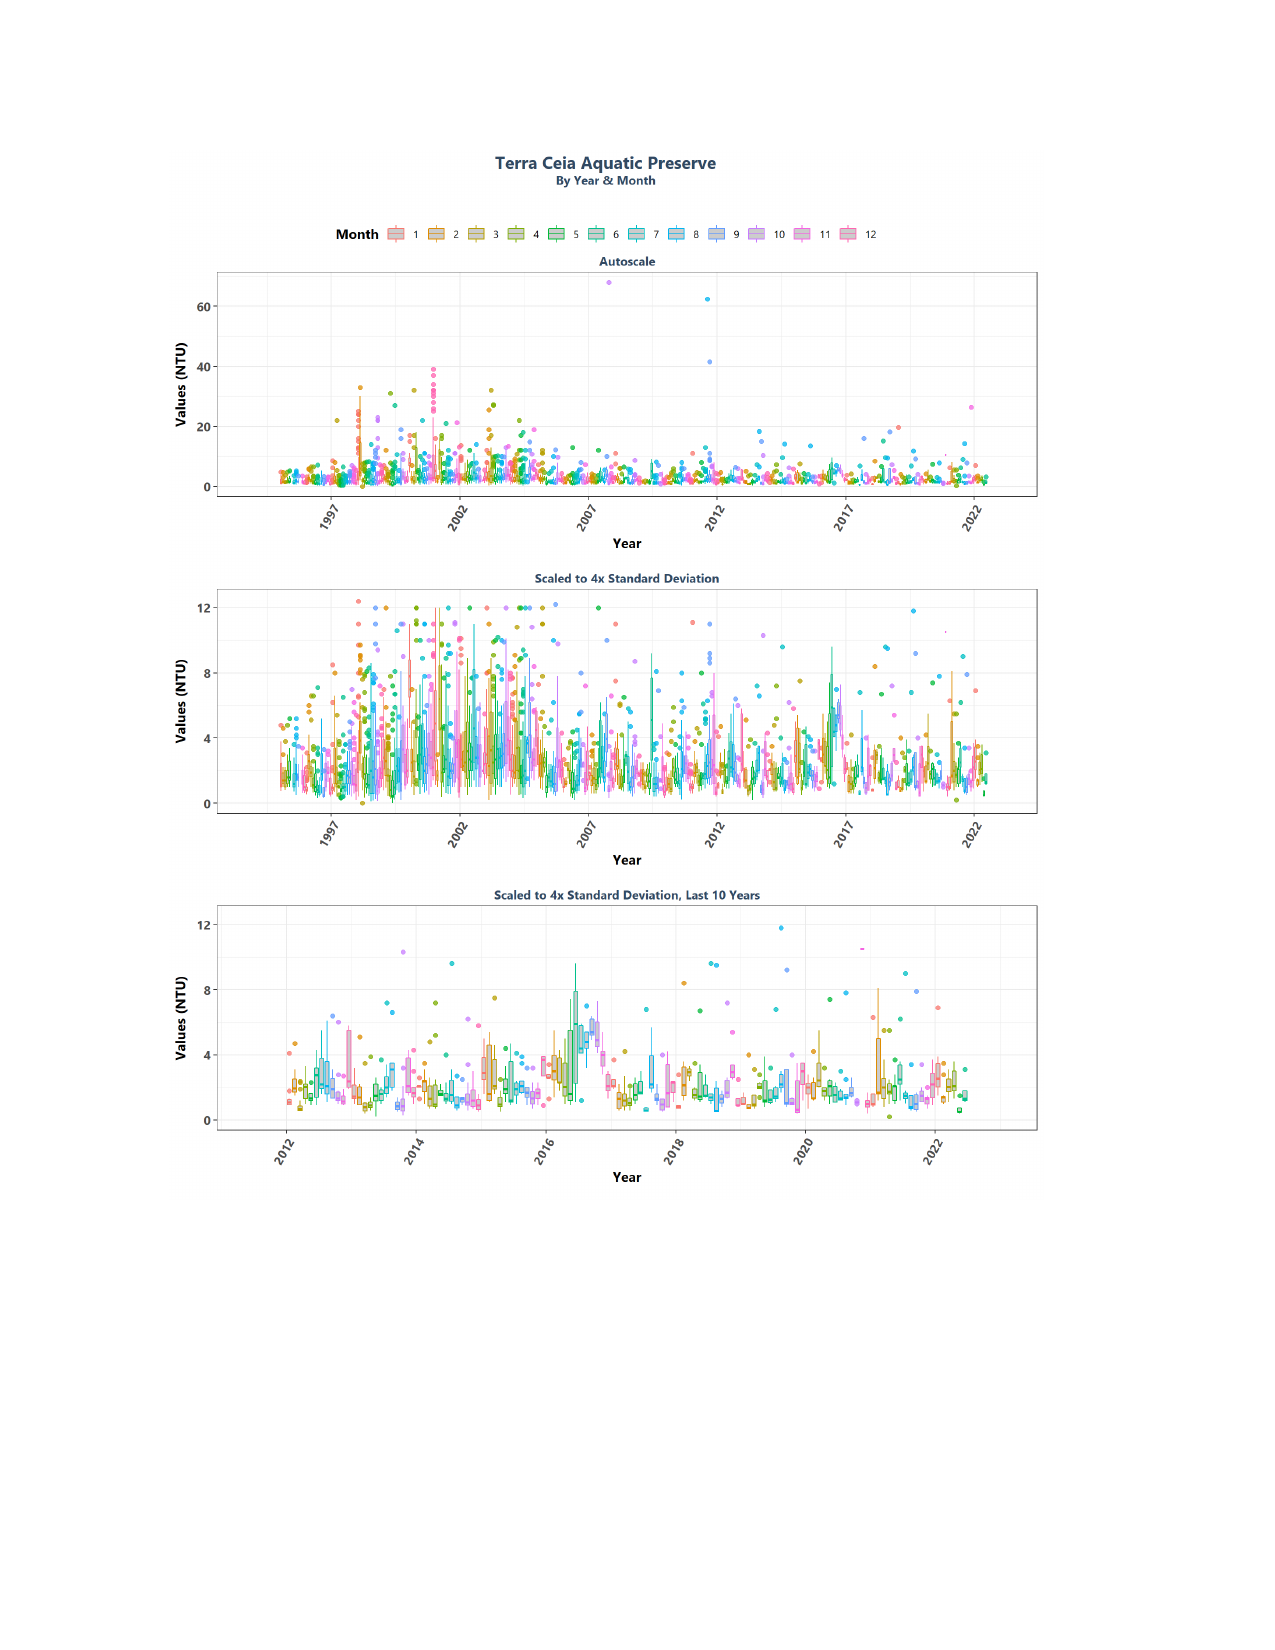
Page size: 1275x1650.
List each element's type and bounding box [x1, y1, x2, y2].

picture [168, 150, 1044, 1200]
